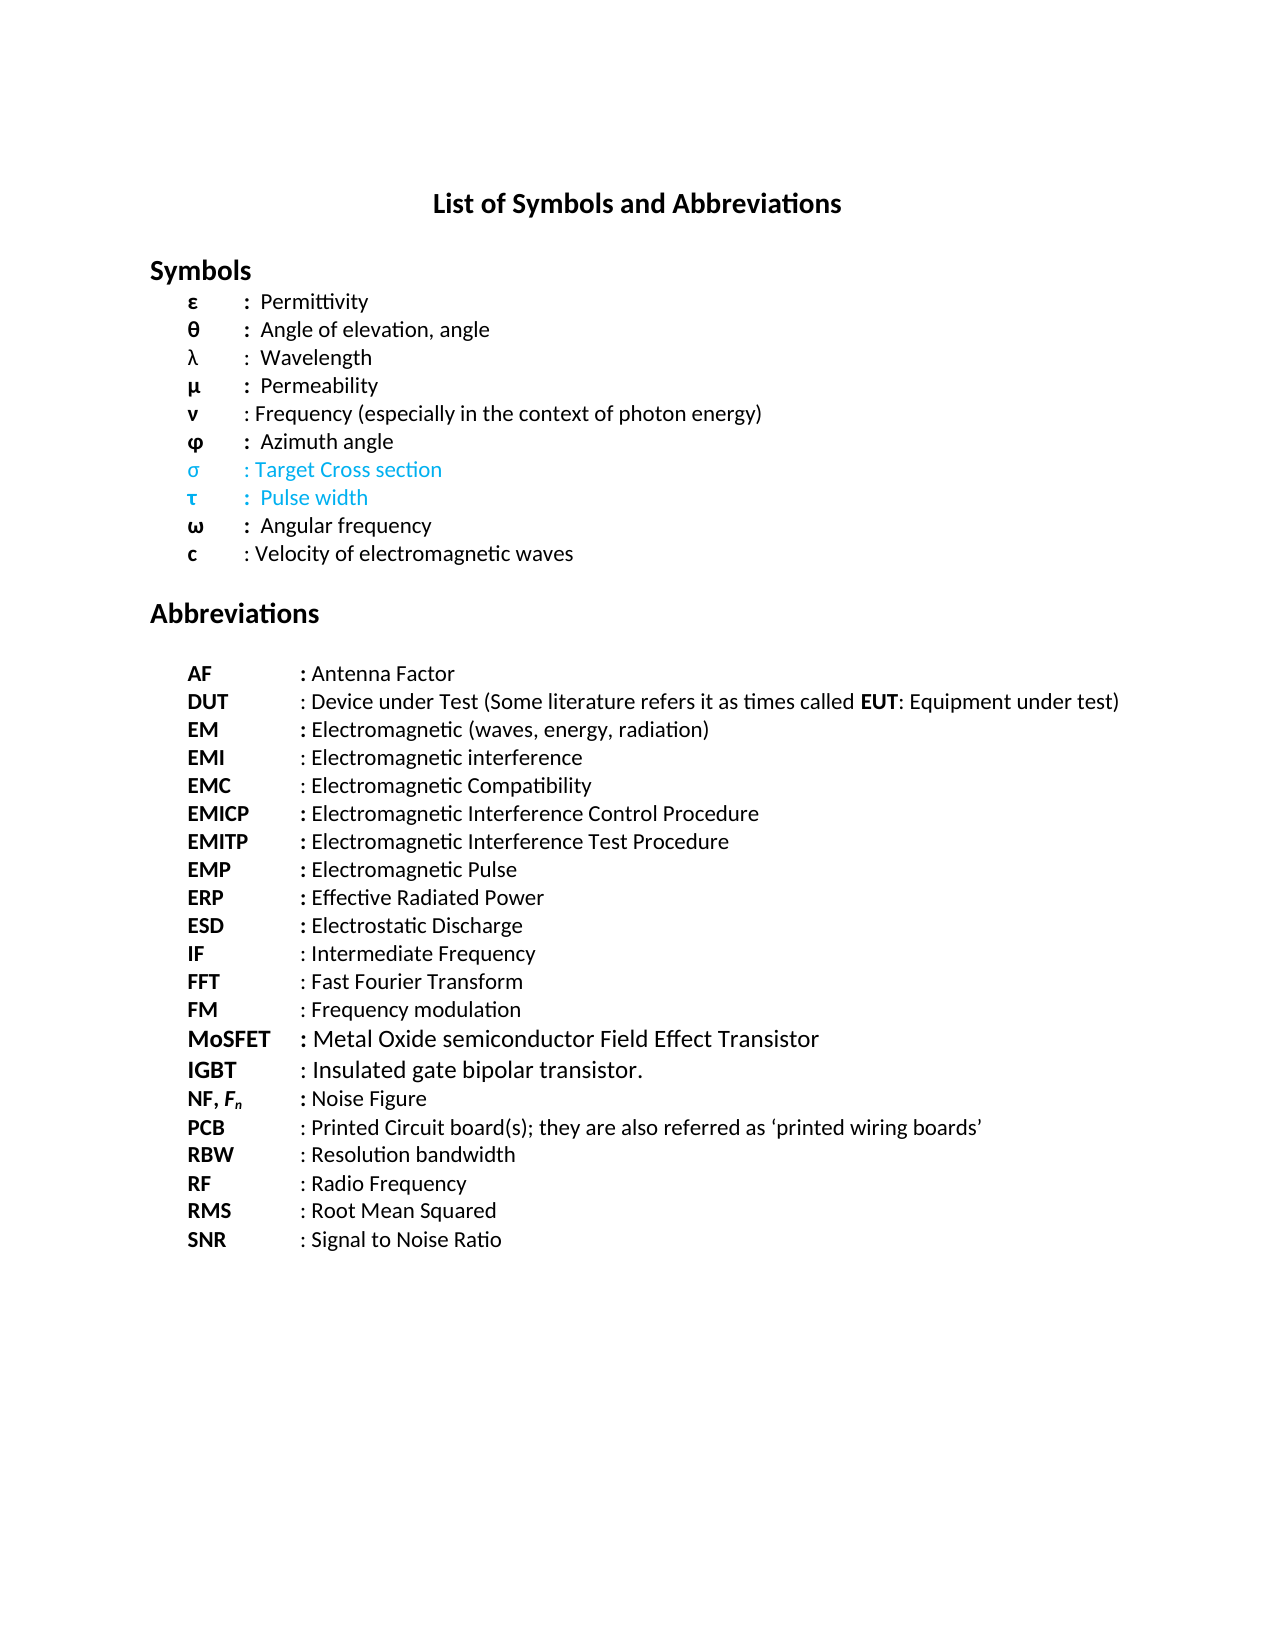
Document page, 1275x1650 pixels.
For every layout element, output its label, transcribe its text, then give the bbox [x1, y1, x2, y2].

text SNR : Signal to Noise Ratio [150, 1225, 1125, 1253]
text EMP : Electromagnetic Pulse [150, 855, 1125, 883]
text NF, Fn : Noise Figure [150, 1084, 1125, 1113]
text RBW : Resolution bandwidth [150, 1141, 1125, 1169]
text σ : Target Cross section [150, 456, 1125, 483]
text FFT : Fast Fourier Transform [150, 967, 1125, 996]
text ε : Permittivity [150, 287, 1125, 315]
text MoSFET : Metal Oxide semiconductor Field Effect Transistor [150, 1023, 1125, 1054]
text λ : Wavelength [150, 343, 1125, 371]
text RMS : Root Mean Squared [150, 1197, 1125, 1225]
text θ : Angle of elevation, angle [150, 315, 1125, 343]
text RF : Radio Frequency [150, 1169, 1125, 1197]
text List of Symbols and Abbreviations [150, 186, 1125, 221]
text ɸ : Azimuth angle [150, 427, 1125, 456]
text PCB : Printed Circuit board(s); they are also referred as ‘printed wiring boards’ [150, 1113, 1125, 1141]
text Abbreviations [150, 596, 1125, 631]
text IGBT : Insulated gate bipolar transistor. [150, 1054, 1125, 1084]
text Symbols [150, 252, 1125, 287]
text c : Velocity of electromagnetic waves [150, 539, 1125, 568]
text FM : Frequency modulation [150, 996, 1125, 1023]
text EMICP : Electromagnetic Interference Control Procedure [150, 799, 1125, 827]
text IF : Intermediate Frequency [150, 939, 1125, 967]
text EMI : Electromagnetic interference [150, 743, 1125, 771]
text ESD : Electrostatic Discharge [150, 911, 1125, 939]
text ν : Frequency (especially in the context of photon energy) [150, 399, 1125, 427]
text DUT : Device under Test (Some literature refers it as times called EUT: Equipment under test) [150, 687, 1125, 715]
text ω : Angular frequency [150, 512, 1125, 539]
text EMC : Electromagnetic Compatibility [150, 771, 1125, 799]
text τ : Pulse width [150, 483, 1125, 512]
text EM : Electromagnetic (waves, energy, radiation) [150, 715, 1125, 743]
text ERP : Effective Radiated Power [150, 883, 1125, 911]
text AF : Antenna Factor [150, 659, 1125, 687]
text μ : Permeability [150, 371, 1125, 399]
text EMITP : Electromagnetic Interference Test Procedure [150, 827, 1125, 855]
